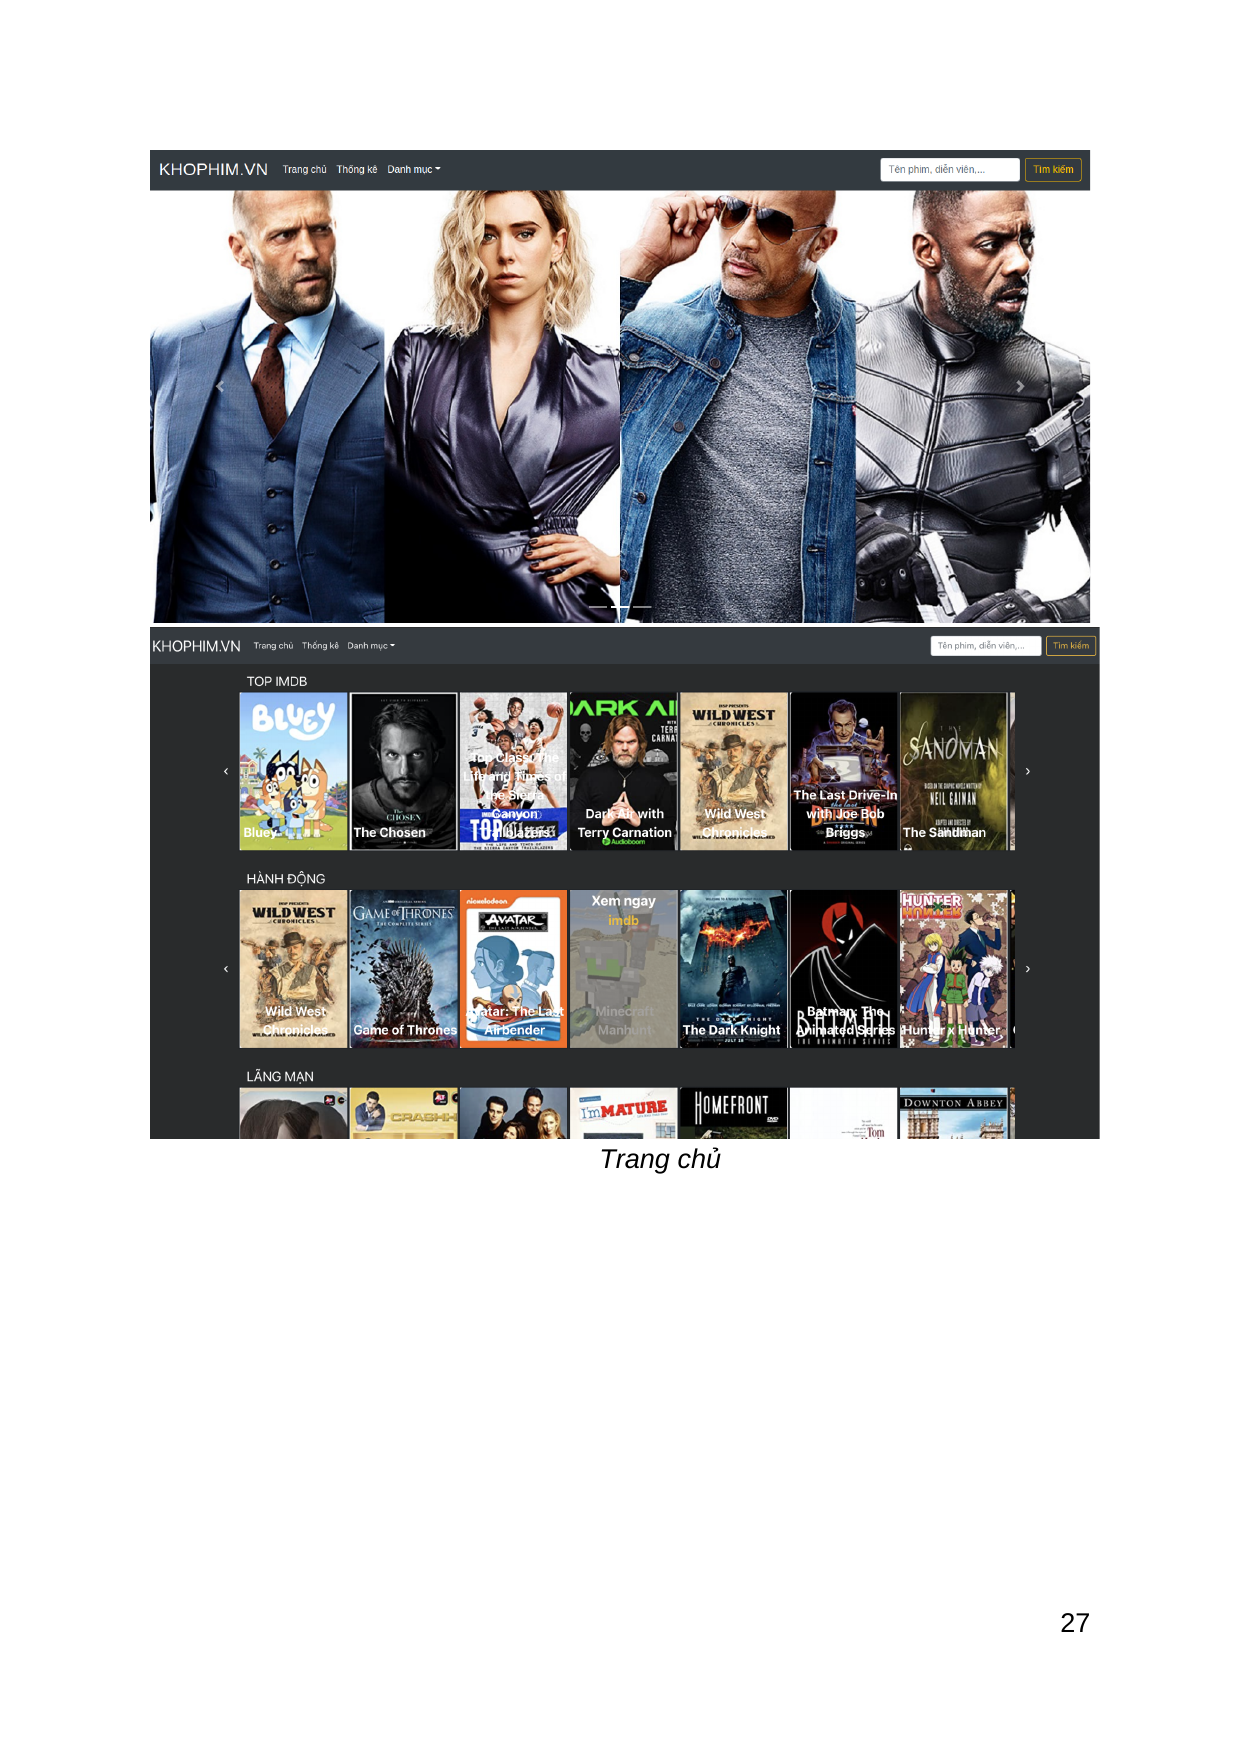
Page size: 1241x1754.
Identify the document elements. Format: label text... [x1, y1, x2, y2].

picture [150, 627, 1100, 1139]
picture [150, 150, 1091, 623]
text Trang chủ [150, 1143, 1090, 1174]
